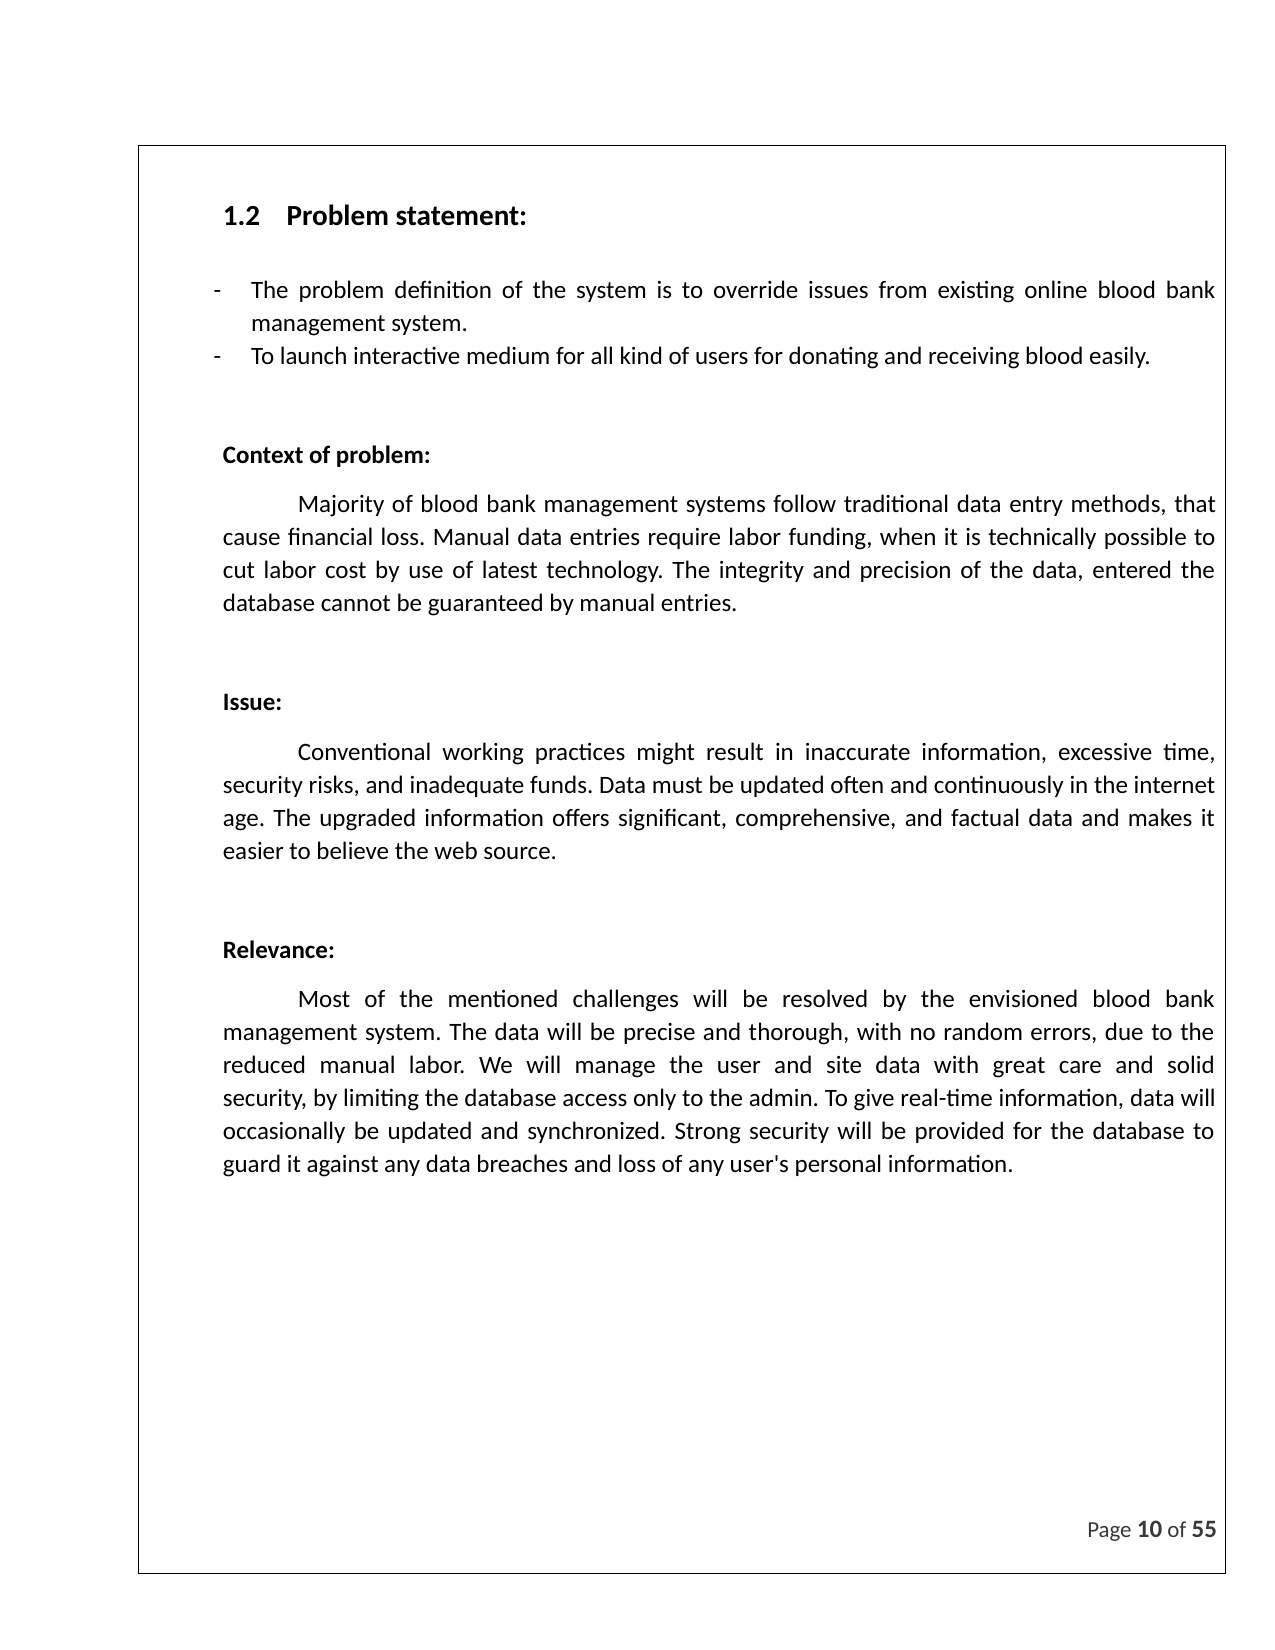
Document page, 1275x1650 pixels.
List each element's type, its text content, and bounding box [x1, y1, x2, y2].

list To launch interactive medium for all kind of users for donating and receiving blood easily. [213, 340, 1217, 370]
text Issue: [148, 687, 1217, 717]
text Conventional working practices might result in inaccurate information, excessive time, security risks, and inadequate funds. Data must be updated often and continuously in the internet age. The upgraded information offers significant, comprehensive, and factual data and makes it easier to believe the web source. [223, 736, 1217, 865]
text Most of the mentioned challenges will be resolved by the envisioned blood bank management system. The data will be precise and thorough, with no random errors, due to the reduced manual labor. We will manage the user and site data with great care and solid security, by limiting the database access only to the admin. To give real-time information, data will occasionally be updated and synchronized. Strong security will be provided for the database to guard it against any data breaches and loss of any user's personal information. [223, 984, 1217, 1179]
text Context of problem: [148, 439, 1217, 469]
text Relevance: [223, 934, 1217, 964]
list Problem statement: [223, 197, 1217, 233]
text Majority of blood bank management systems follow traditional data entry methods, that cause financial loss. Manual data entries require labor funding, when it is technically possible to cut labor cost by use of latest technology. The integrity and precision of the data, entered the database cannot be guaranteed by manual entries. [223, 489, 1217, 618]
list The problem definition of the system is to override issues from existing online blood bank management system. [213, 274, 1217, 337]
